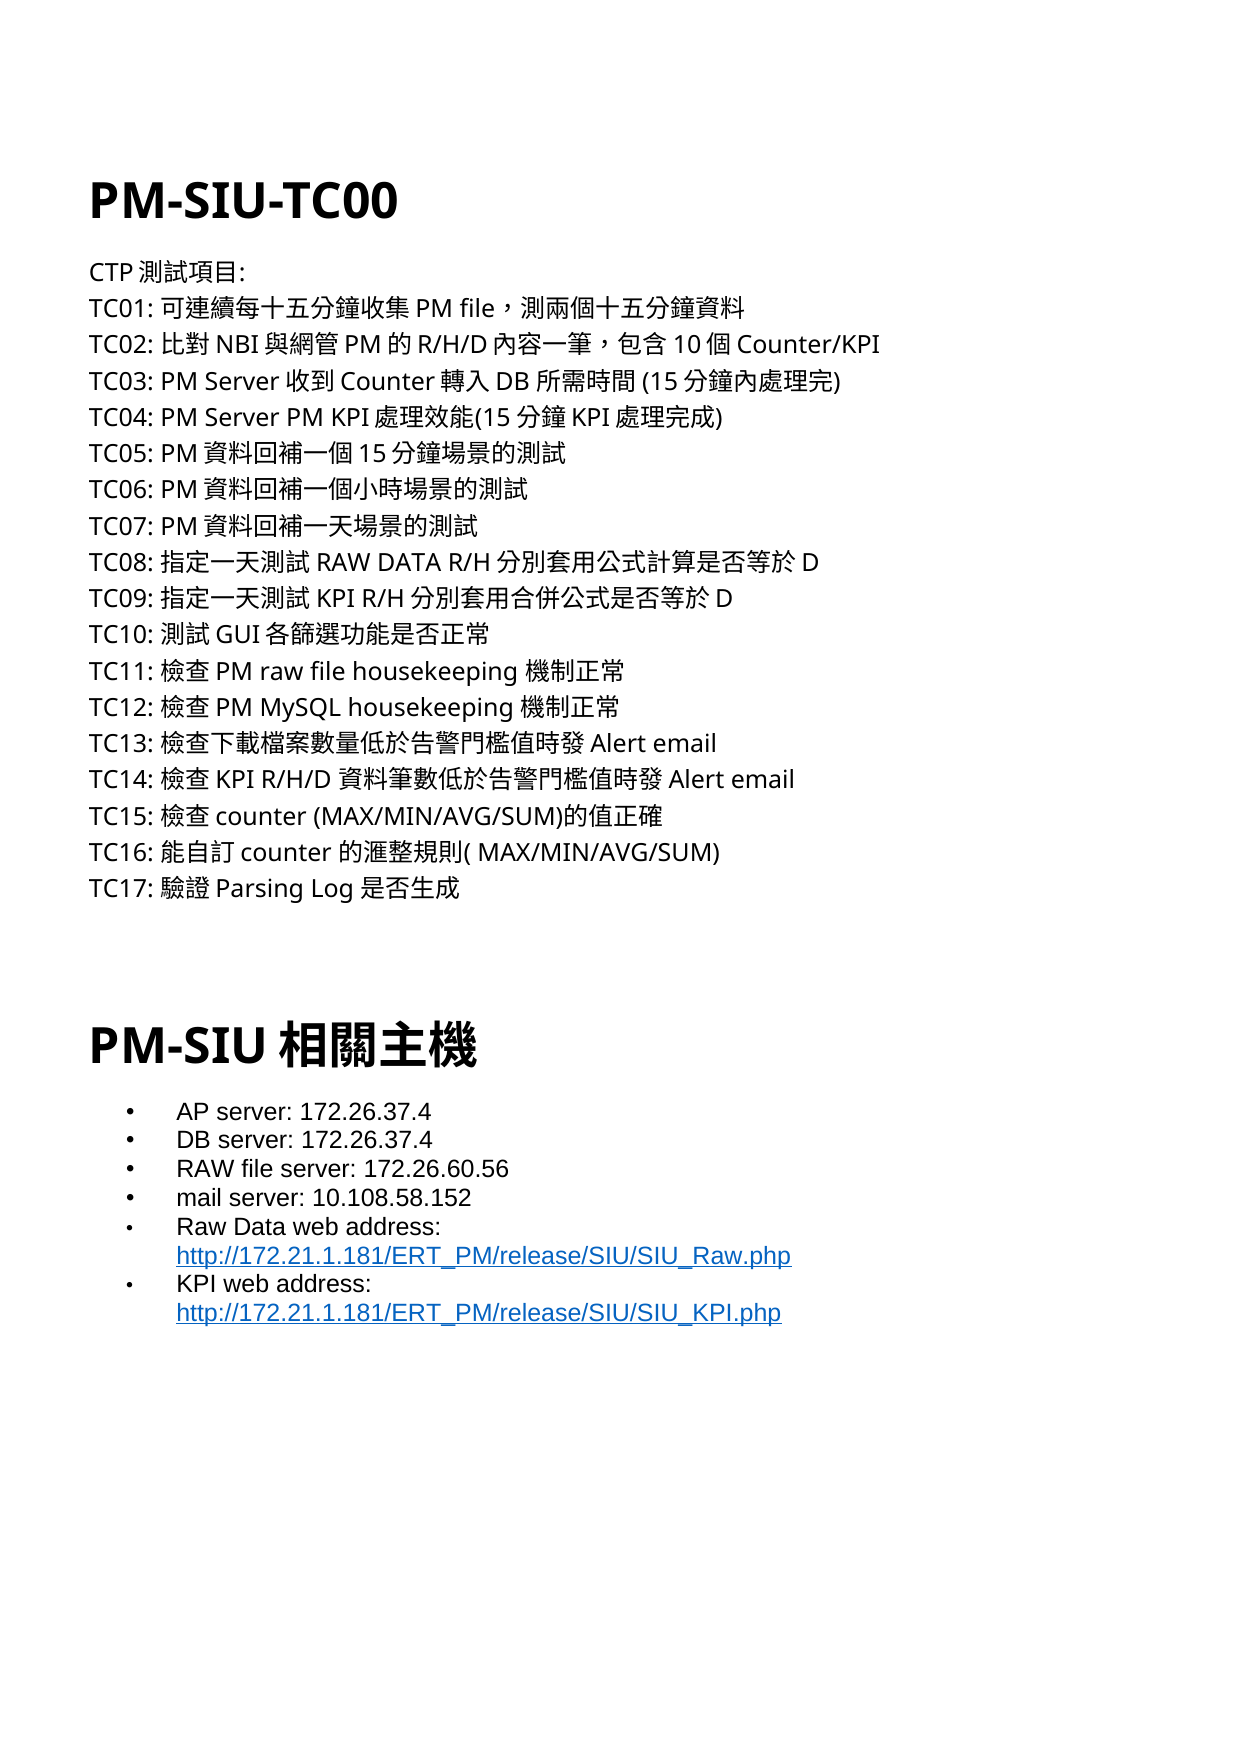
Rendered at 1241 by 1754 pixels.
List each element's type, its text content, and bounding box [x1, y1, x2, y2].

text TC12: 檢查PM MySQL housekeeping 機制正常 [89, 687, 1152, 723]
list RAW file server: 172.26.60.56 [126, 1154, 1152, 1183]
text TC13: 檢查下載檔案數量低於告警門檻值時發Alert email [89, 723, 1152, 760]
list KPI web address: http://172.21.1.181/ERT_PM/release/SIU/SIU_KPI.php [126, 1269, 1152, 1327]
text TC08: 指定一天測試 RAW DATA R/H分別套用公式計算是否等於D [89, 542, 1152, 578]
text TC11: 檢查PM raw file housekeeping 機制正常 [89, 651, 1152, 687]
text TC16: 能自訂counter 的滙整規則( MAX/MIN/AVG/SUM) [89, 832, 1152, 868]
text TC07: PM資料回補一天場景的測試 [89, 506, 1152, 542]
text TC17: 驗證Parsing Log 是否生成 [89, 868, 1152, 905]
list Raw Data web address: http://172.21.1.181/ERT_PM/release/SIU/SIU_Raw.php [126, 1212, 1152, 1269]
text TC15: 檢查counter (MAX/MIN/AVG/SUM)的值正確 [89, 796, 1152, 832]
text TC06: PM資料回補一個小時場景的測試 [89, 470, 1152, 506]
text TC01: 可連續每十五分鐘收集PM file，測兩個十五分鐘資料 [89, 288, 1152, 325]
text TC04: PM Server PM KPI處理效能(15分鐘KPI處理完成) [89, 397, 1152, 433]
text PM-SIU相關主機 [89, 1010, 1152, 1078]
text TC05: PM資料回補一個15分鐘場景的測試 [89, 433, 1152, 470]
list DB server: 172.26.37.4 [126, 1125, 1152, 1154]
text TC14: 檢查KPI R/H/D 資料筆數低於告警門檻值時發Alert email [89, 760, 1152, 796]
text TC03: PM Server收到Counter轉入DB 所需時間 (15分鐘內處理完) [89, 361, 1152, 397]
text TC09: 指定一天測試 KPI R/H分別套用合併公式是否等於D [89, 578, 1152, 615]
text PM-SIU-TC00 [89, 165, 1152, 233]
list AP server: 172.26.37.4 [126, 1097, 1152, 1125]
text CTP測試項目: [89, 252, 1152, 288]
text TC02: 比對NBI與網管PM的R/H/D內容一筆，包含10個Counter/KPI [89, 325, 1152, 361]
list mail server: 10.108.58.152 [126, 1183, 1152, 1212]
text TC10: 測試GUI各篩選功能是否正常 [89, 615, 1152, 651]
